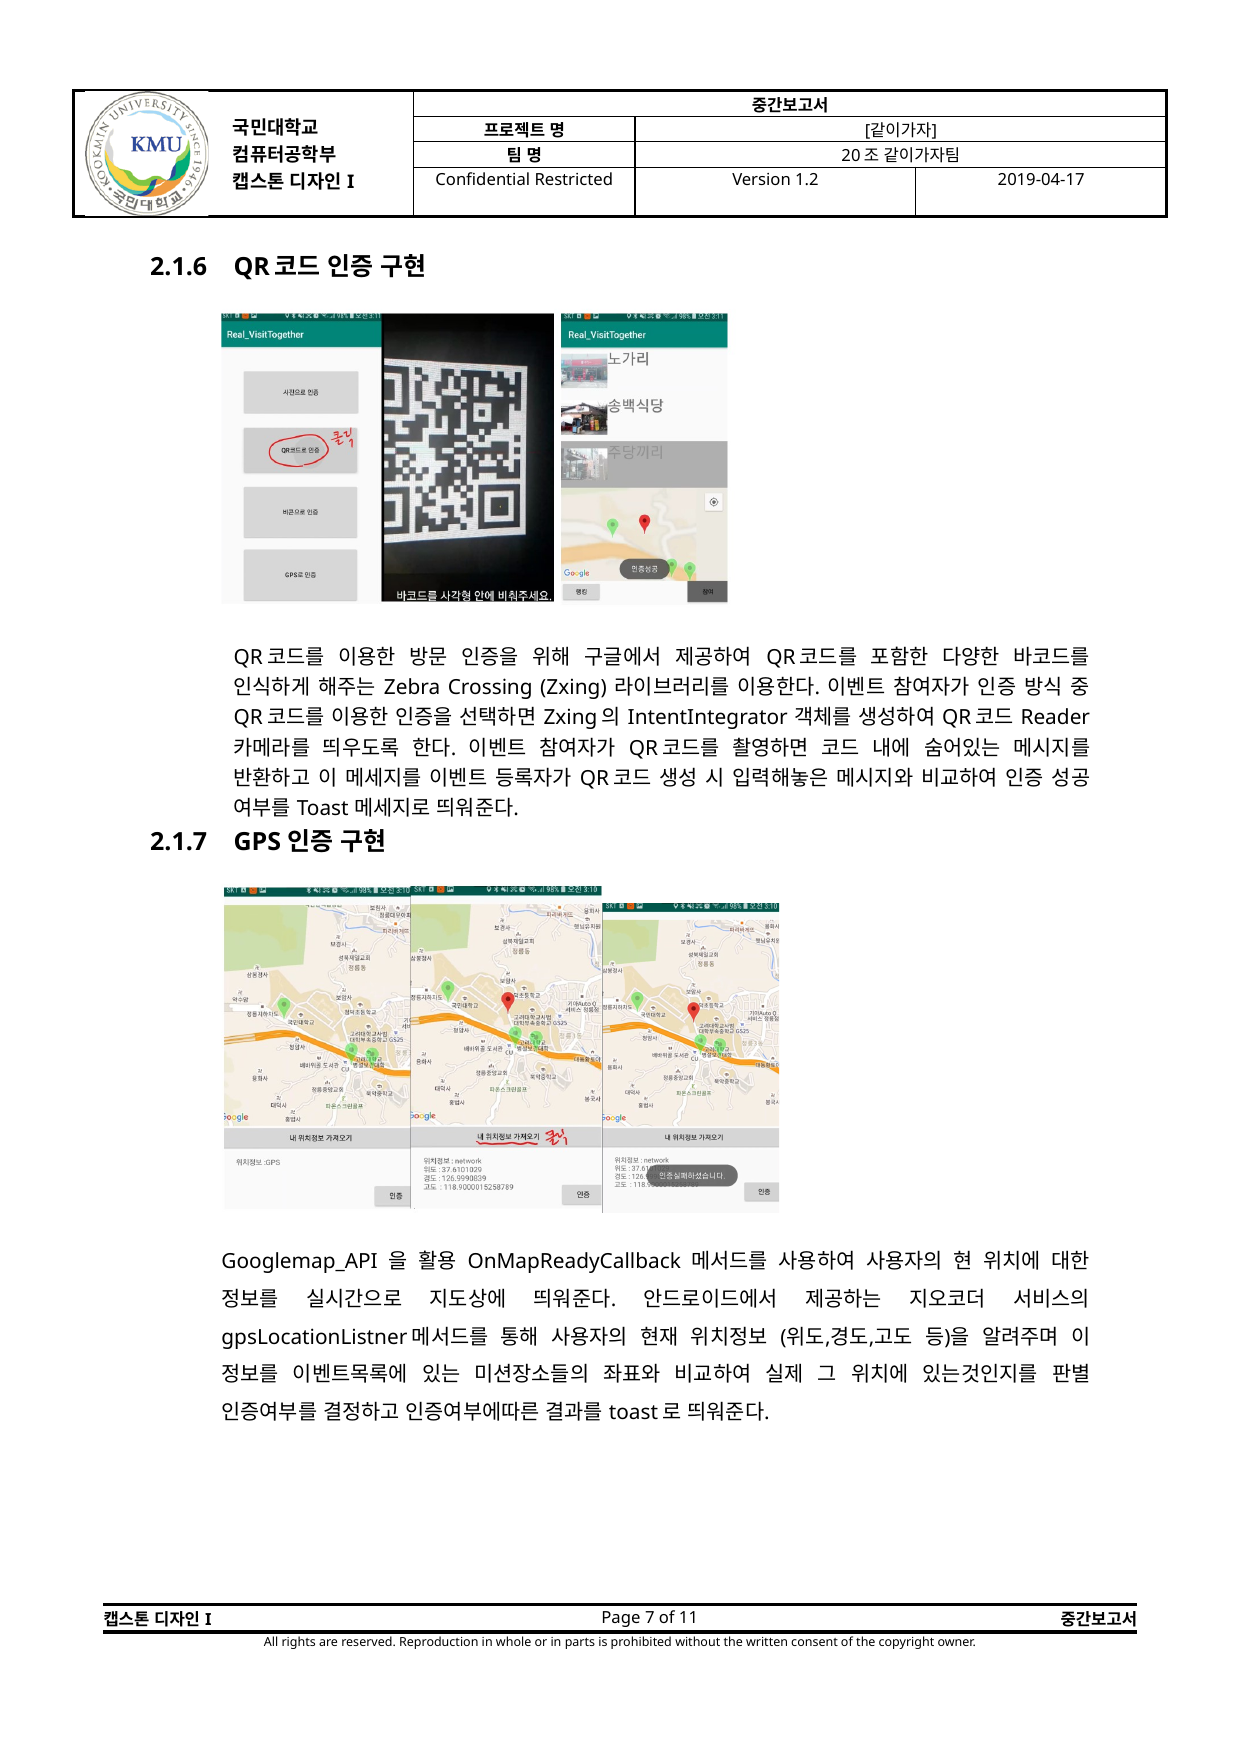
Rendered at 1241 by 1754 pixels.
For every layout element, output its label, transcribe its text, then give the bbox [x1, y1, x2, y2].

subtitle GPS 인증 구현 [150, 822, 1090, 858]
picture [85, 91, 209, 216]
list QR코드를 이용한 방문 인증을 위해 구글에서 제공하여 QR코드를 포함한 다양한 바코드를 인식하게 해주는 Zebra Crossing (Zxing) 라이브러리를 이용한다. 이벤트 참여자가 인증 방식 중 QR코드를 이용한 인증을 선택하면 Zxing의 IntentIntegrator 객체를 생성하여 QR코드 Reader 카메라를 띄우도록 한다. 이벤트 참여자가 QR코드를 촬영하면 코드 내에 숨어있는 메시지를 반환하고 이 메세지를 이벤트 등록자가 QR코드 생성 시 입력해놓은 메시지와 비교하여 인증 성공 여부를 Toast 메세지로 띄워준다. [233, 640, 1090, 822]
subtitle QR코드 인증 구현 [150, 247, 1090, 283]
picture [221, 883, 780, 1213]
text Googlemap_API 을 활용 OnMapReadyCallback 메서드를 사용하여 사용자의 현 위치에 대한 정보를 실시간으로 지도상에 띄워준다. 안드로이드에서 제공하는 지오코더 서비스의 gpsLocationListner메서드를 통해 사용자의 현재 위치정보 (위도,경도,고도 등)을 알려주며 이 정보를 이벤트목록에 있는 미션장소들의 좌표와 비교하여 실제 그 위치에 있는것인지를 판별 인증여부를 결정하고 인증여부에따른 결과를 toast로 띄워준다. [221, 1244, 1090, 1426]
picture [221, 308, 741, 608]
